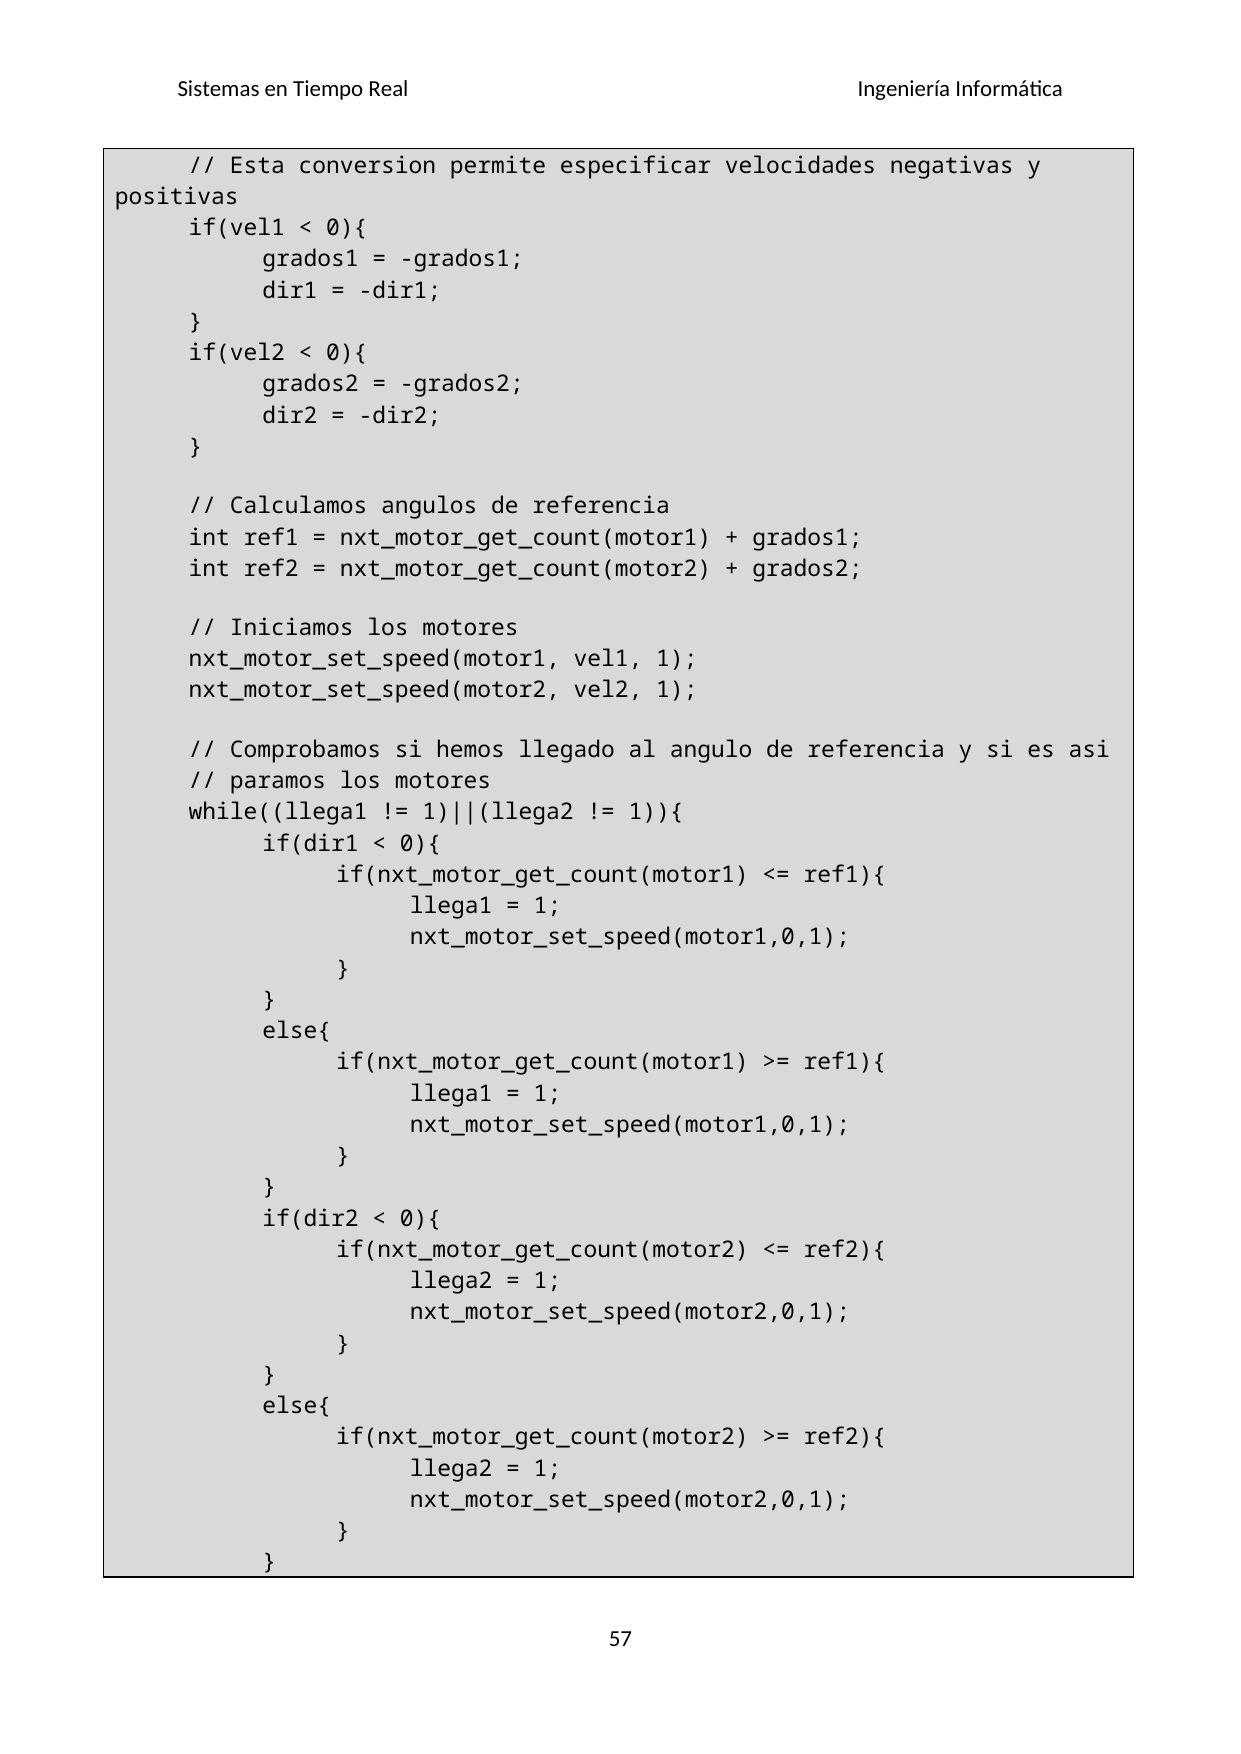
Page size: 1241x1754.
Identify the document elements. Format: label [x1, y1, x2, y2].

table_header [104, 149, 1133, 1576]
